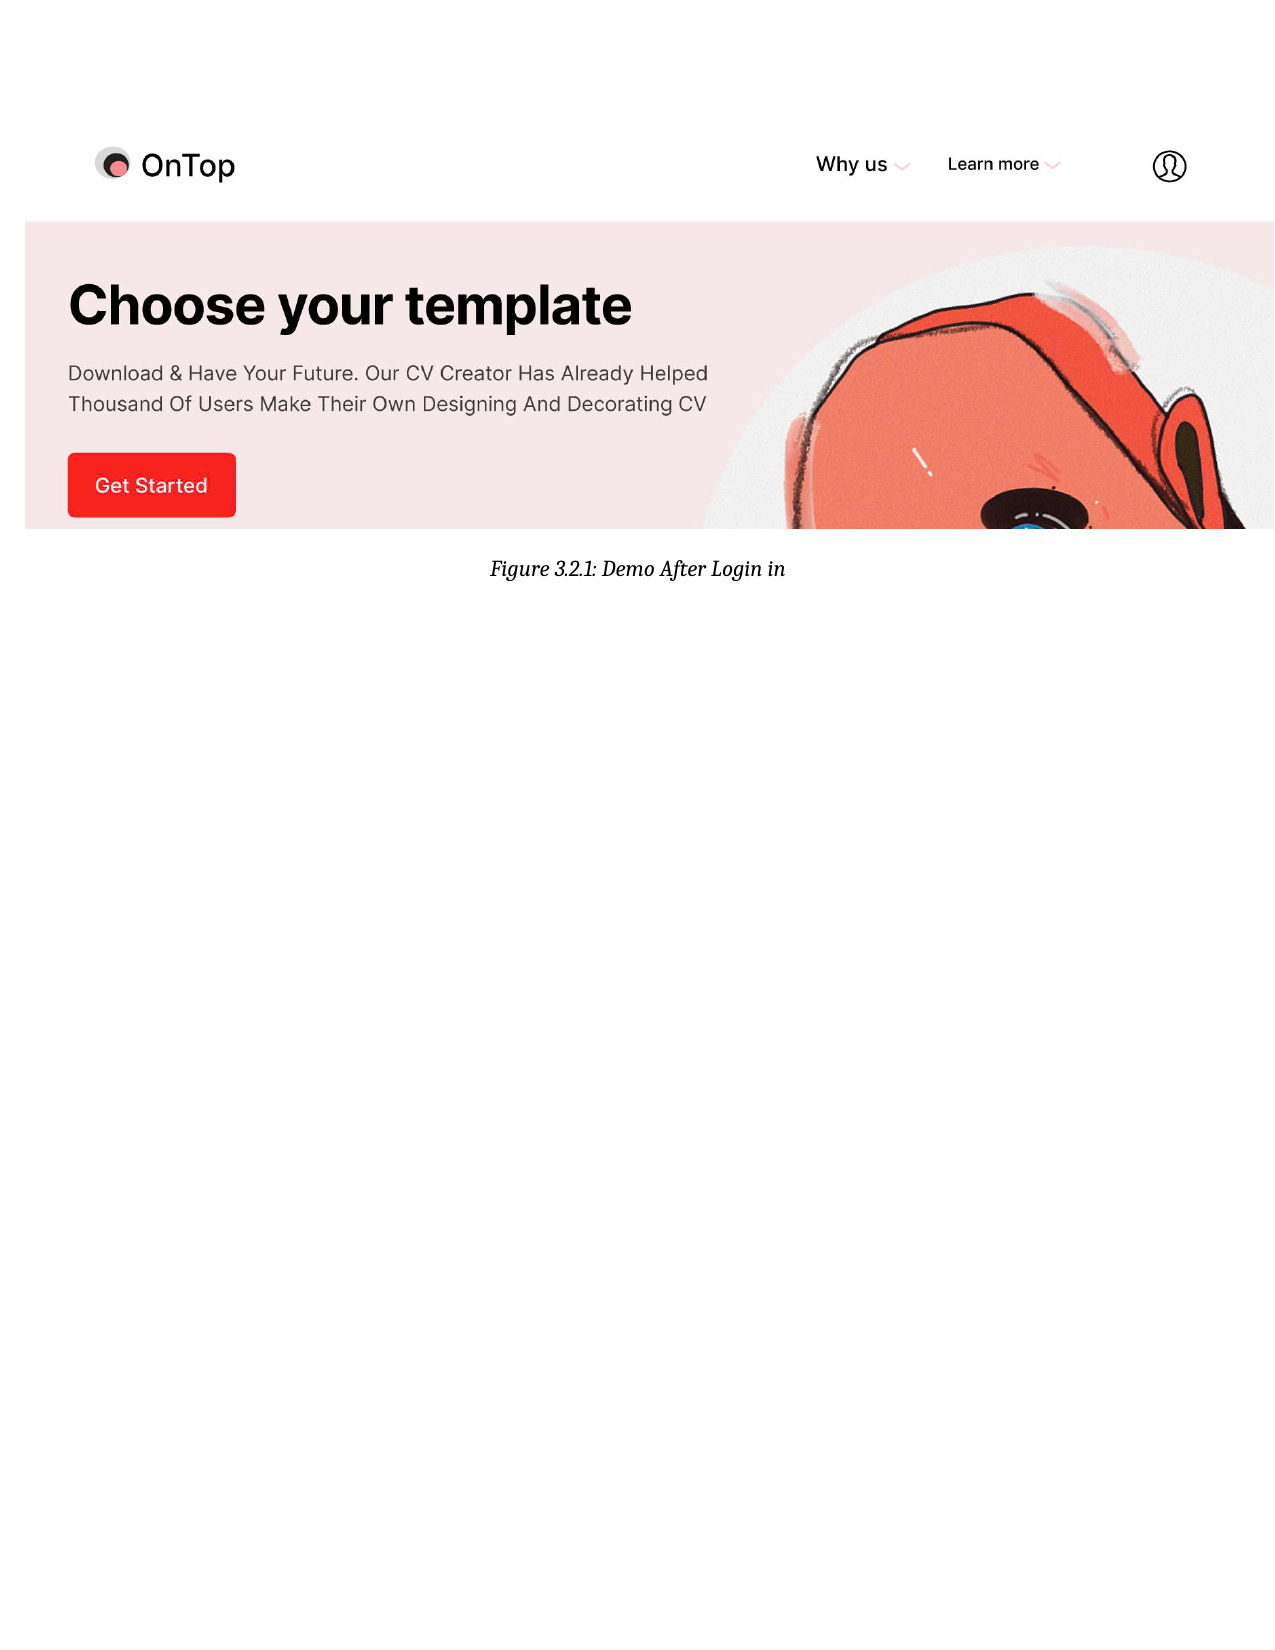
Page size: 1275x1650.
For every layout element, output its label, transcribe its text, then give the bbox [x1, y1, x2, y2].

text Figure 3.2.1: Demo After Login in [307, 556, 969, 582]
picture [25, 141, 1274, 529]
